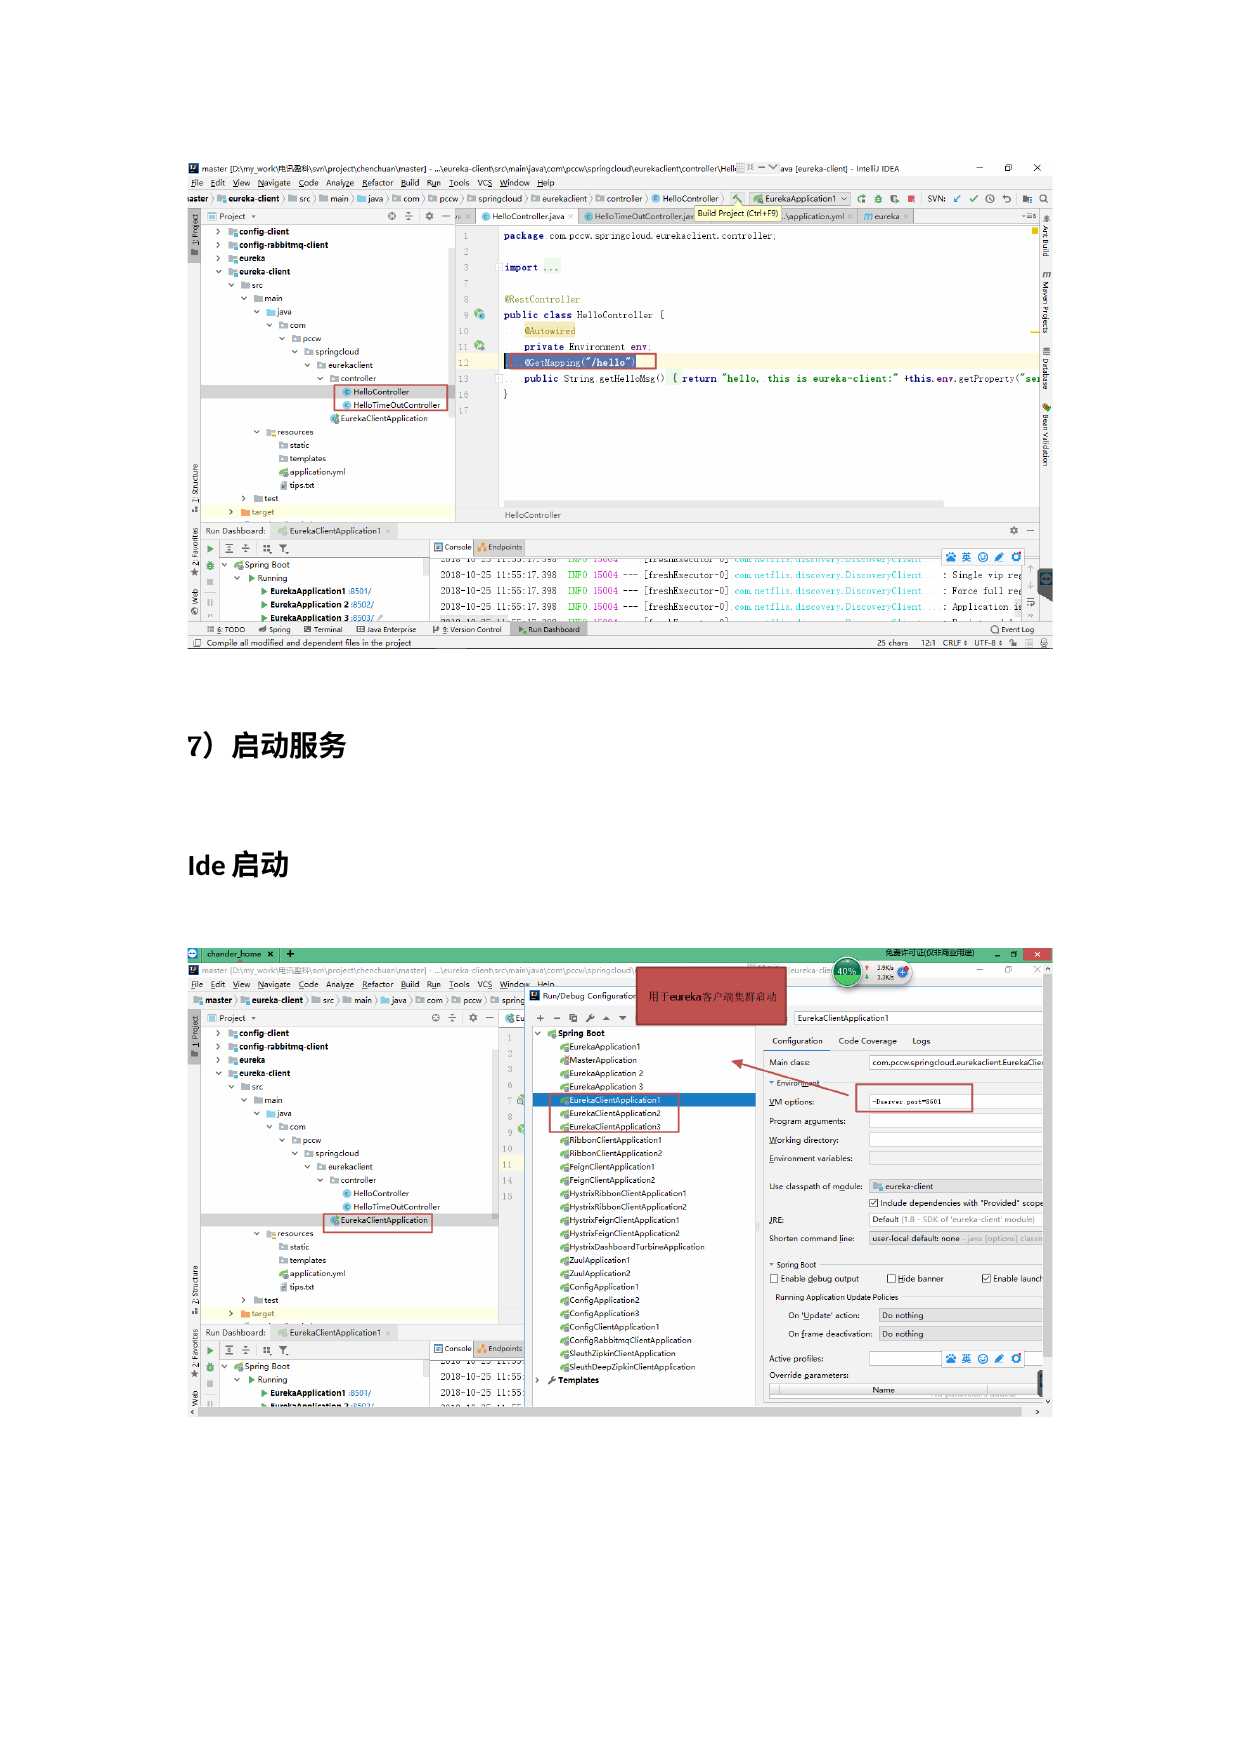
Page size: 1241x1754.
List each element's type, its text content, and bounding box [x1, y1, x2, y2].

subtitle Ide启动 [187, 830, 1053, 895]
picture [187, 948, 1053, 1417]
subtitle 7）启动服务 [187, 711, 1053, 776]
picture [187, 162, 1053, 649]
